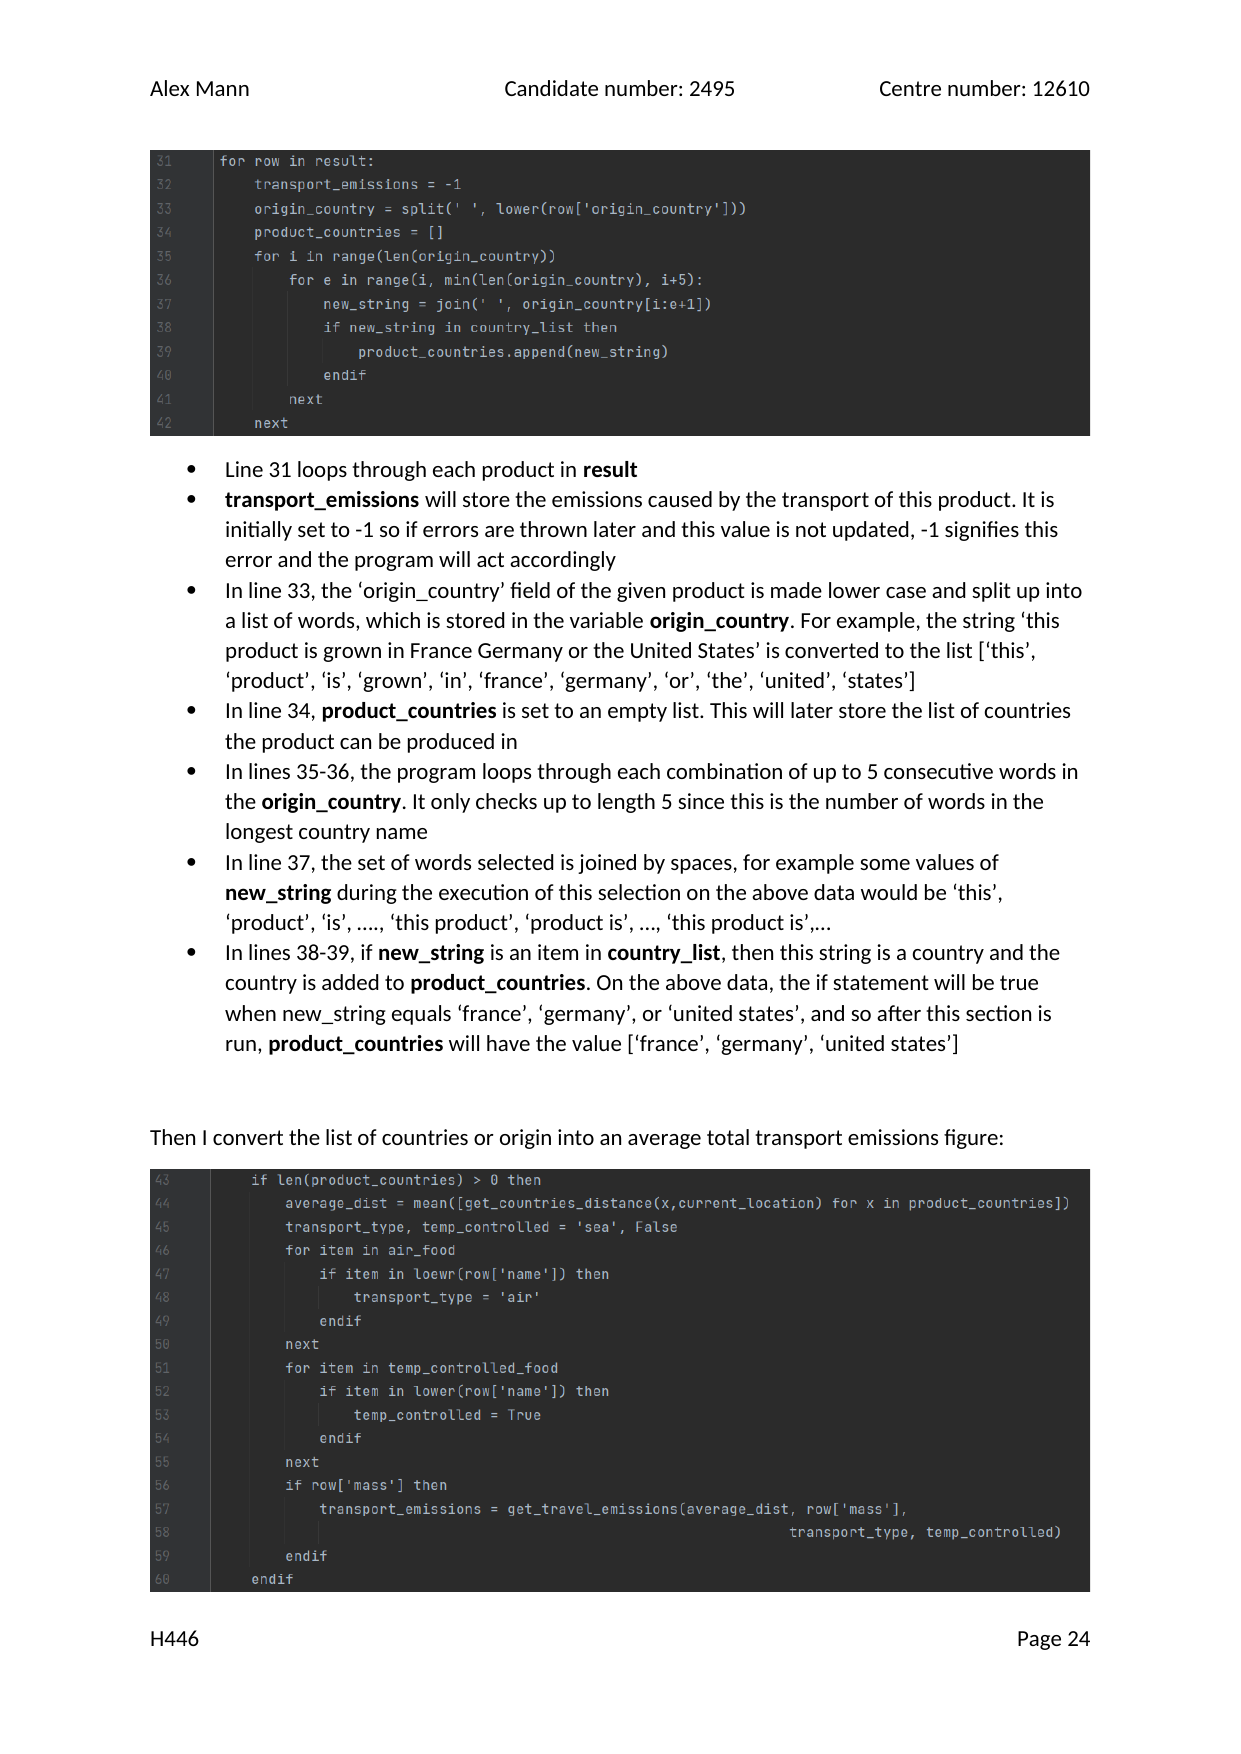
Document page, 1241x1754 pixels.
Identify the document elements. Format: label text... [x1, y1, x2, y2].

list In line 34, product_countries is set to an empty list. This will later store the list of countries the product can be produced in [187, 697, 1090, 755]
list In lines 38-39, if new_string is an item in country_list, then this string is a country and the country is added to product_countries. On the above data, the if statement will be true when new_string equals ‘france’, ‘germany’, or ‘united states’, and so after this section is run, product_countries will have the value [‘france’, ‘germany’, ‘united states’] [187, 938, 1090, 1057]
list In lines 35-36, the program loops through each combination of up to 5 consecutive words in the origin_country. It only checks up to length 5 since this is the number of words in the longest country name [187, 757, 1090, 845]
list In line 37, the set of words selected is joined by spaces, for example some values of new_string during the execution of this selection on the above data would be ‘this’, ‘product’, ‘is’, …., ‘this product’, ‘product is’, …, ‘this product is’,… [187, 848, 1090, 936]
list transport_emissions will store the emissions caused by the transport of this product. It is initially set to -1 so if errors are thrown later and this value is not updated, -1 signifies this error and the program will act accordingly [187, 485, 1090, 573]
text Then I convert the list of countries or origin into an average total transport emissions figure: [150, 1123, 1090, 1151]
picture [150, 1169, 1091, 1592]
picture [150, 150, 1091, 436]
list In line 33, the ‘origin_country’ field of the given product is made lower case and split up into a list of words, which is stored in the variable origin_country. For example, the string ‘this product is grown in France Germany or the United States’ is converted to the list [‘this’, ‘product’, ‘is’, ‘grown’, ‘in’, ‘france’, ‘germany’, ‘or’, ‘the’, ‘united’, ‘states’] [187, 576, 1090, 694]
list Line 31 loops through each product in result [187, 455, 1090, 483]
